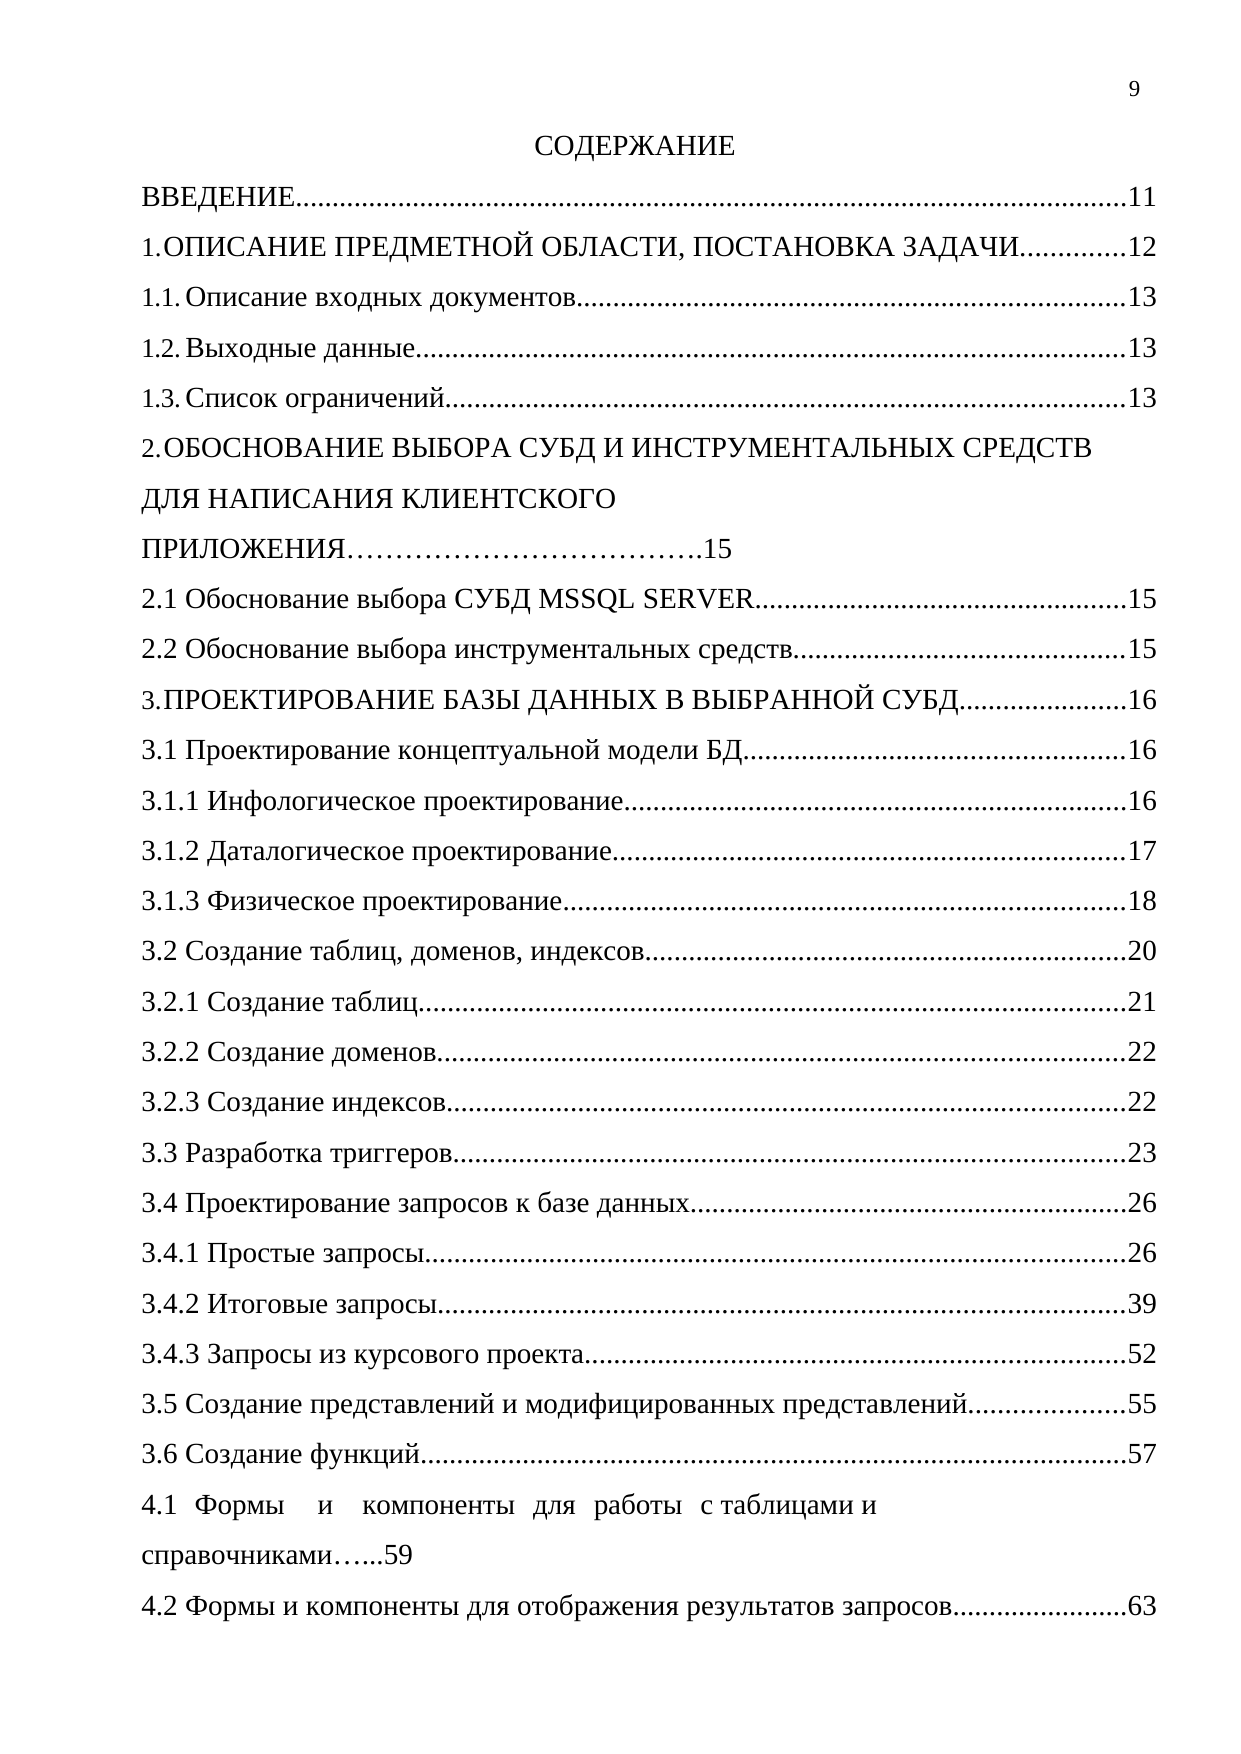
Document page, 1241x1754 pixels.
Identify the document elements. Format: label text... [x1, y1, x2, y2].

subtitle СОДЕРЖАНИЕ [261, 128, 1008, 162]
